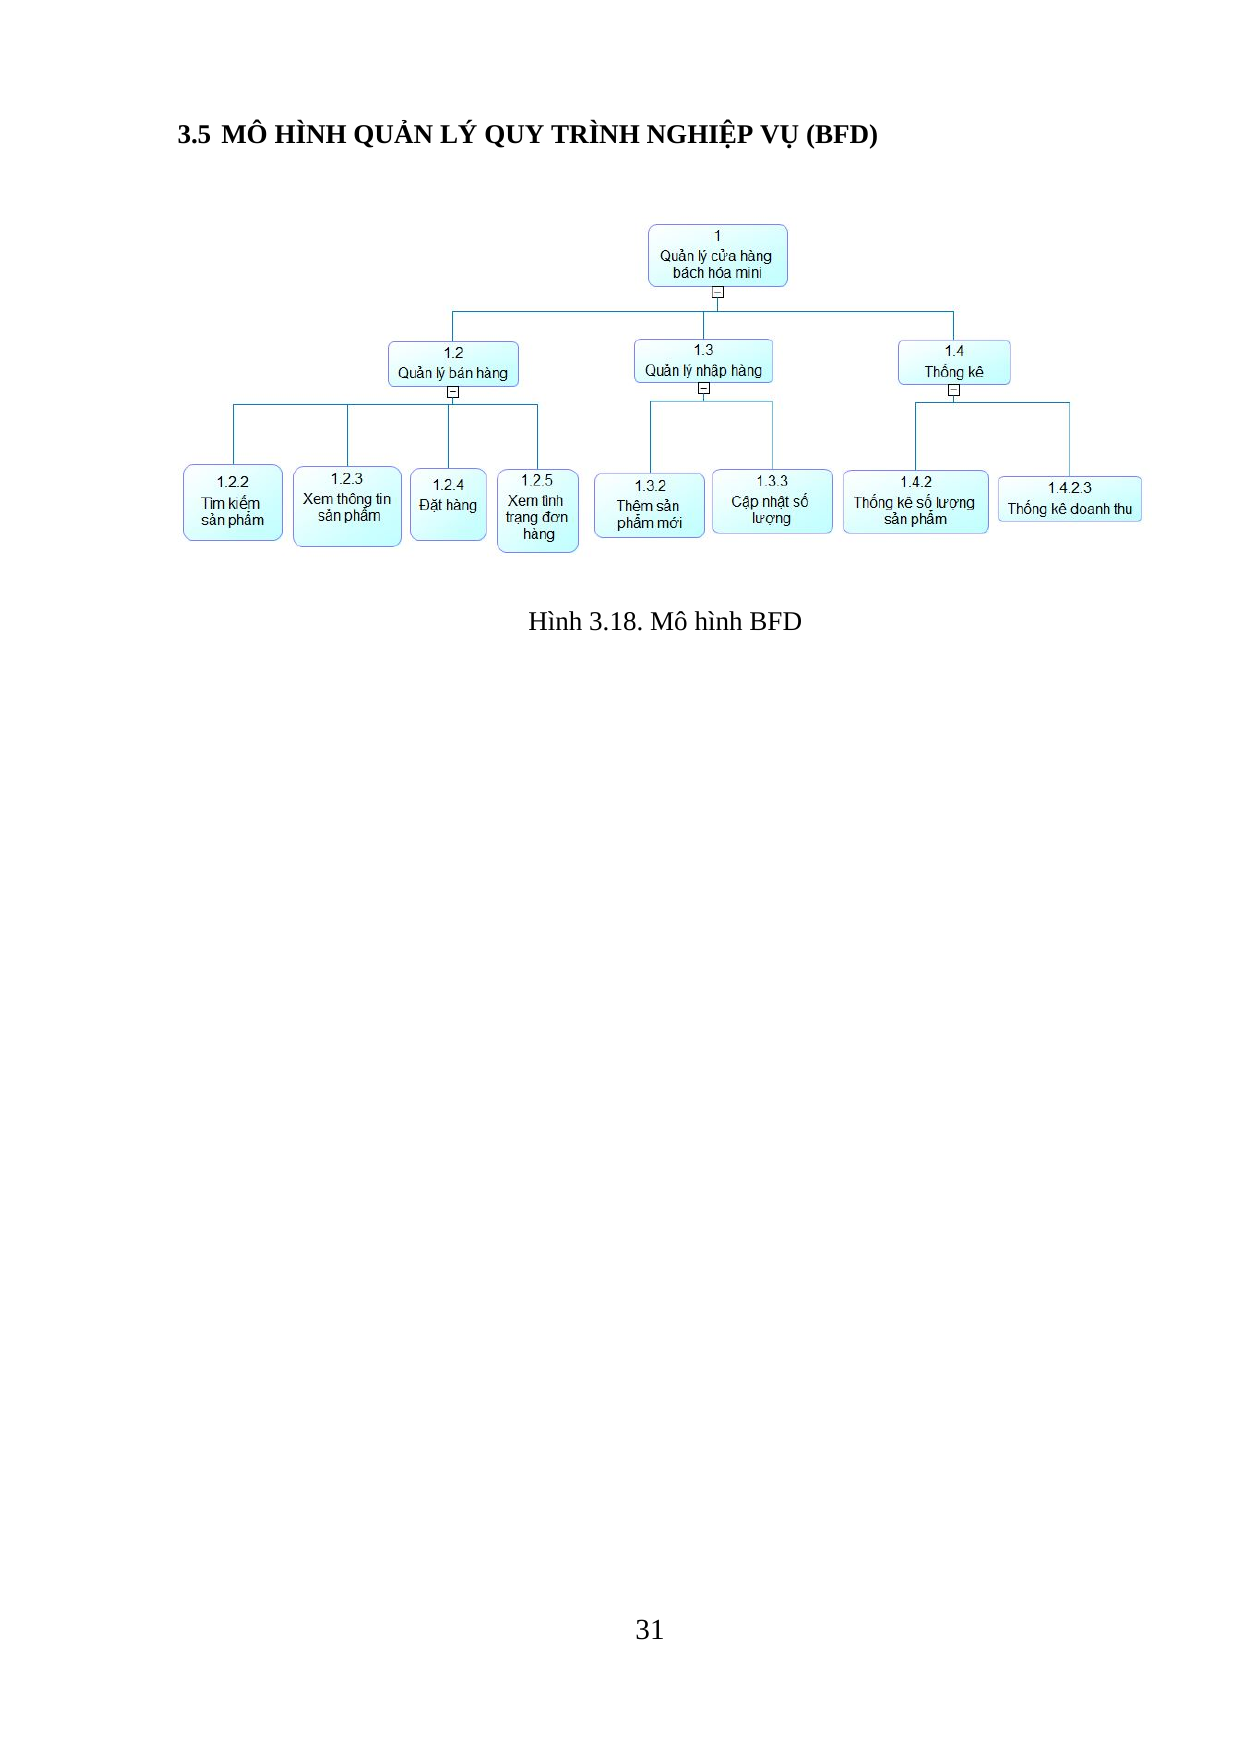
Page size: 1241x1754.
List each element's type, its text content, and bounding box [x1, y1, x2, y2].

list MÔ HÌNH QUẢN LÝ QUY TRÌNH NGHIỆP VỤ (BFD) [177, 118, 1122, 149]
picture [177, 172, 1153, 594]
